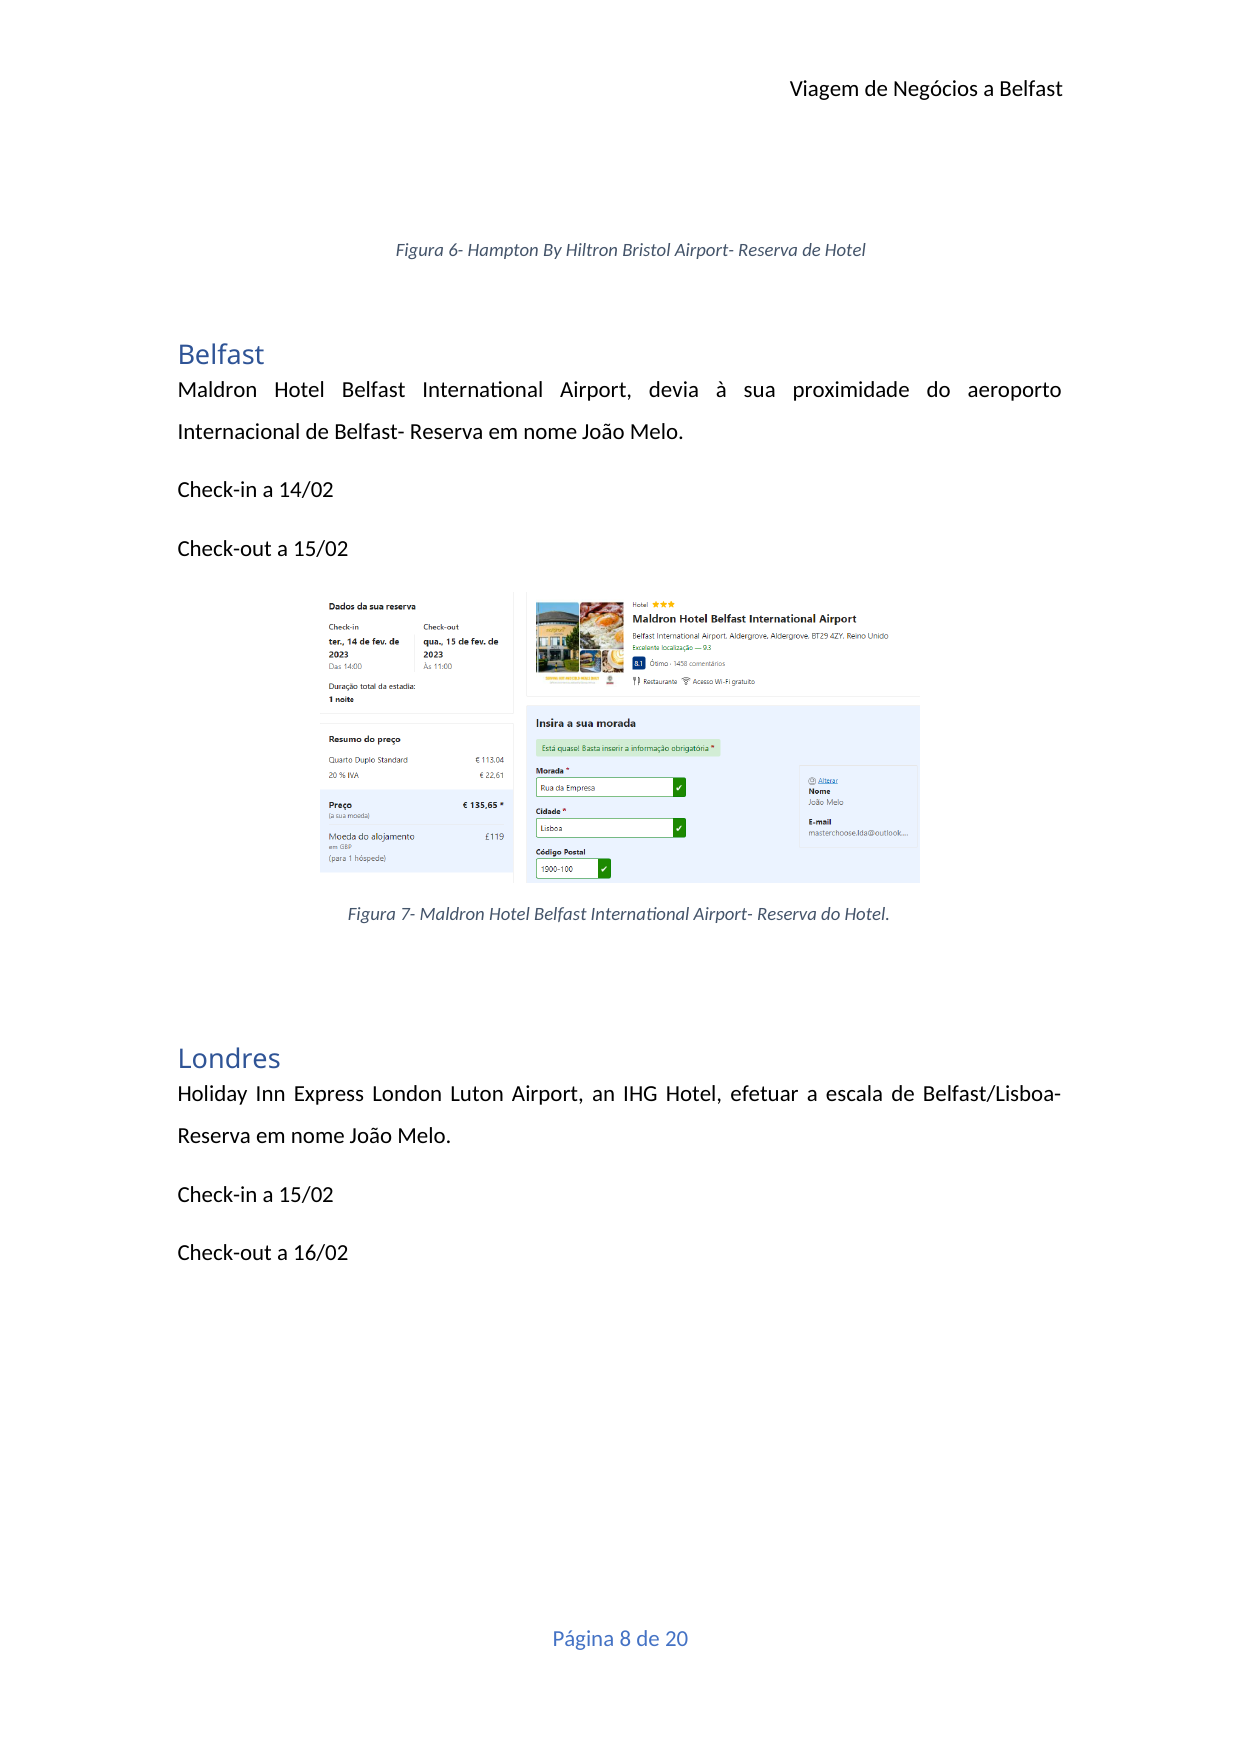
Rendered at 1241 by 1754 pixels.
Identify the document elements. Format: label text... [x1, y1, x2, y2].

text Check-out a 16/02 [177, 1238, 1063, 1266]
text Check-in a 14/02 [177, 476, 1063, 503]
text Figura 7- Maldron Hotel Belfast International Airport- Reserva do Hotel. [177, 902, 1063, 925]
text Check-out a 15/02 [177, 534, 1063, 562]
subtitle Londres [177, 1039, 1063, 1076]
picture [320, 592, 920, 883]
text Check-in a 15/02 [177, 1180, 1063, 1208]
text Maldron Hotel Belfast International Airport, devia à sua proximidade do aeroporto Internacional de Belfast- Reserva em nome João Melo. [177, 375, 1063, 445]
subtitle Belfast [177, 335, 1063, 372]
text Holiday Inn Express London Luton Airport, an IHG Hotel, efetuar a escala de Belfast/Lisboa- Reserva em nome João Melo. [177, 1079, 1063, 1149]
